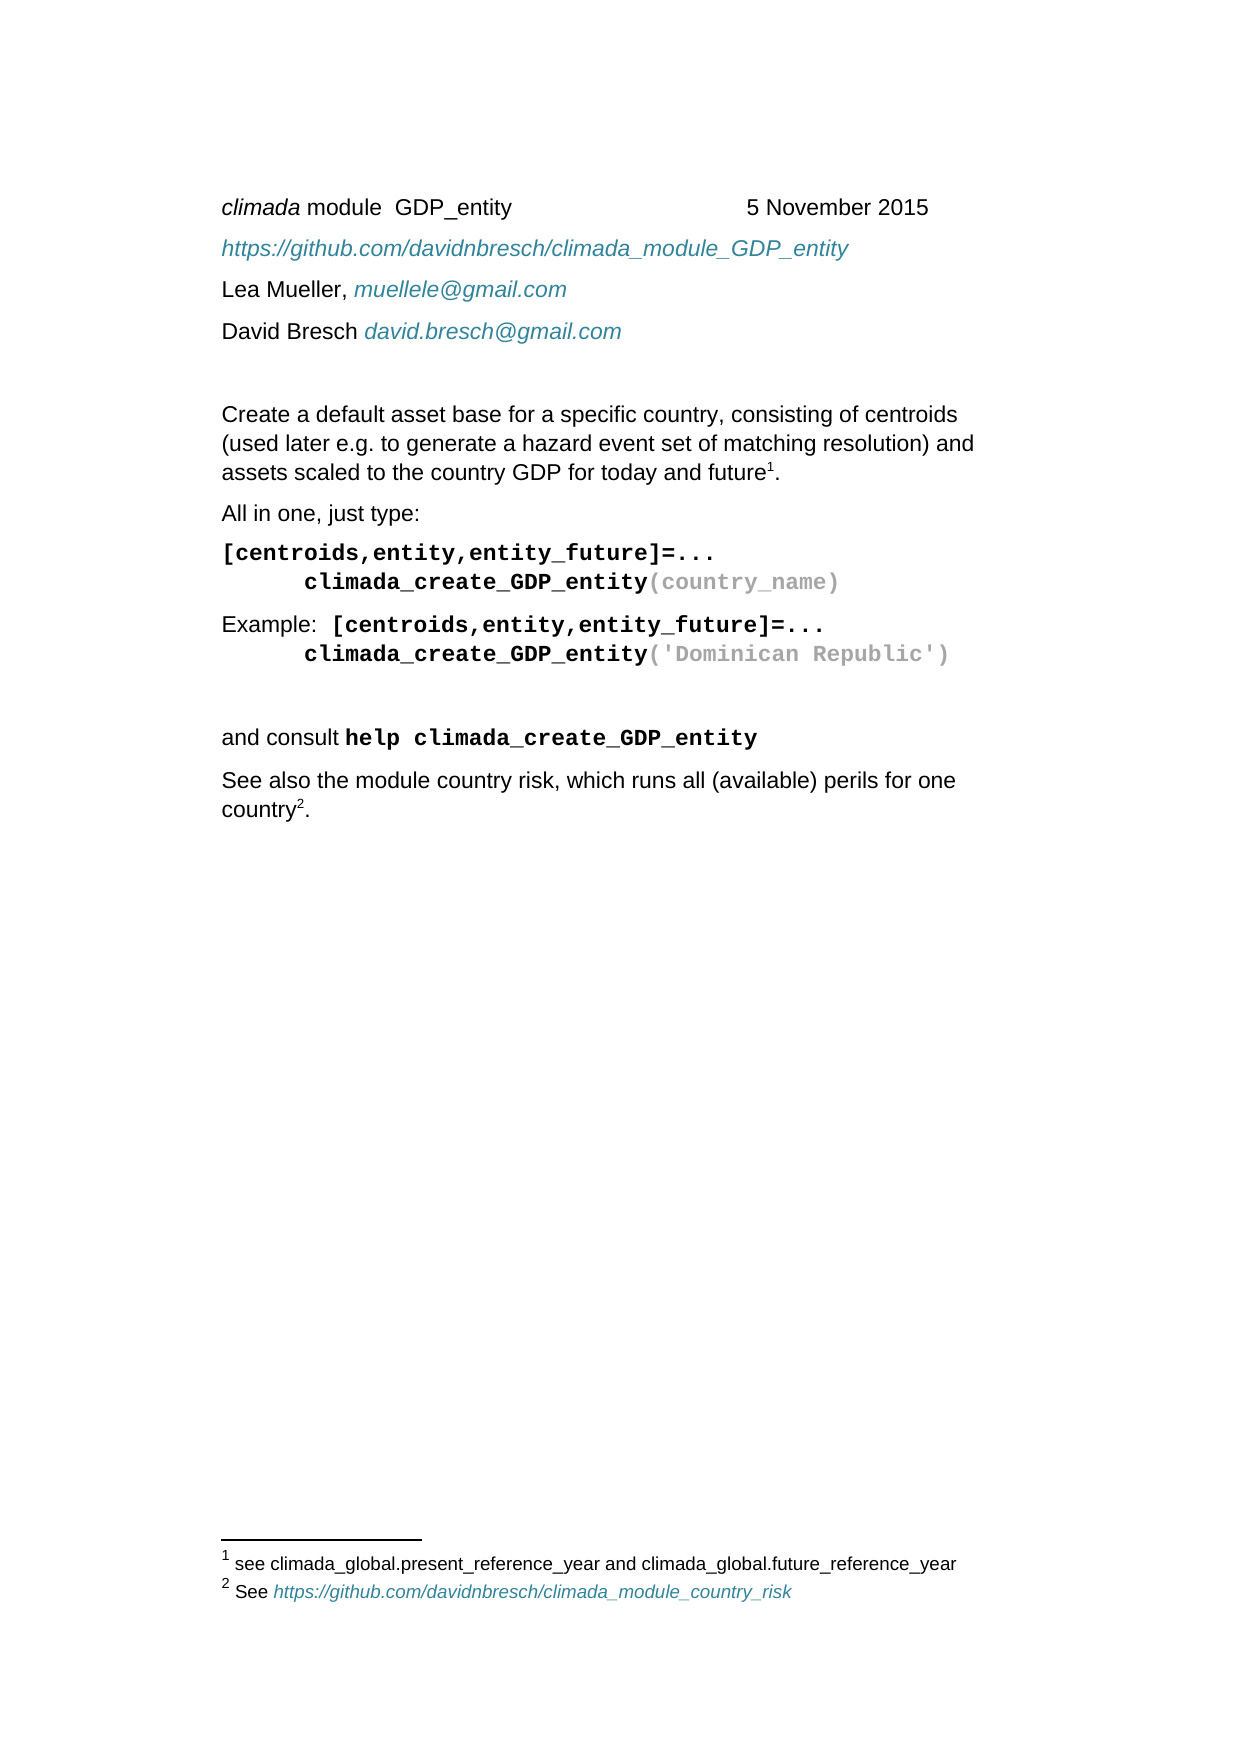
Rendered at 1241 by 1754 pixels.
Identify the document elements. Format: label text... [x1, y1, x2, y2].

text and consult help climada_create_GDP_entity [221, 724, 1019, 752]
text climada module GDP_entity 5 November 2015 [221, 193, 1019, 220]
text All in one, just type: [221, 500, 1019, 527]
text David Bresch david.bresch@gmail.com [221, 318, 1019, 344]
text https://github.com/davidnbresch/climada_module_GDP_entity [221, 235, 1019, 261]
text [centroids,entity,entity_future]=... climada_create_GDP_entity(country_name) [221, 542, 1019, 596]
text Lea Mueller, muellele@gmail.com [221, 276, 1019, 303]
text See also the module country risk, which runs all (available) perils for one country. [221, 767, 1019, 823]
text Create a default asset base for a specific country, consisting of centroids (used later e.g. to generate a hazard event set of matching resolution) and assets scaled to the country GDP for today and future. [221, 401, 1019, 485]
text Example: [centroids,entity,entity_future]=... climada_create_GDP_entity('Dominican Republic') [221, 611, 1019, 668]
